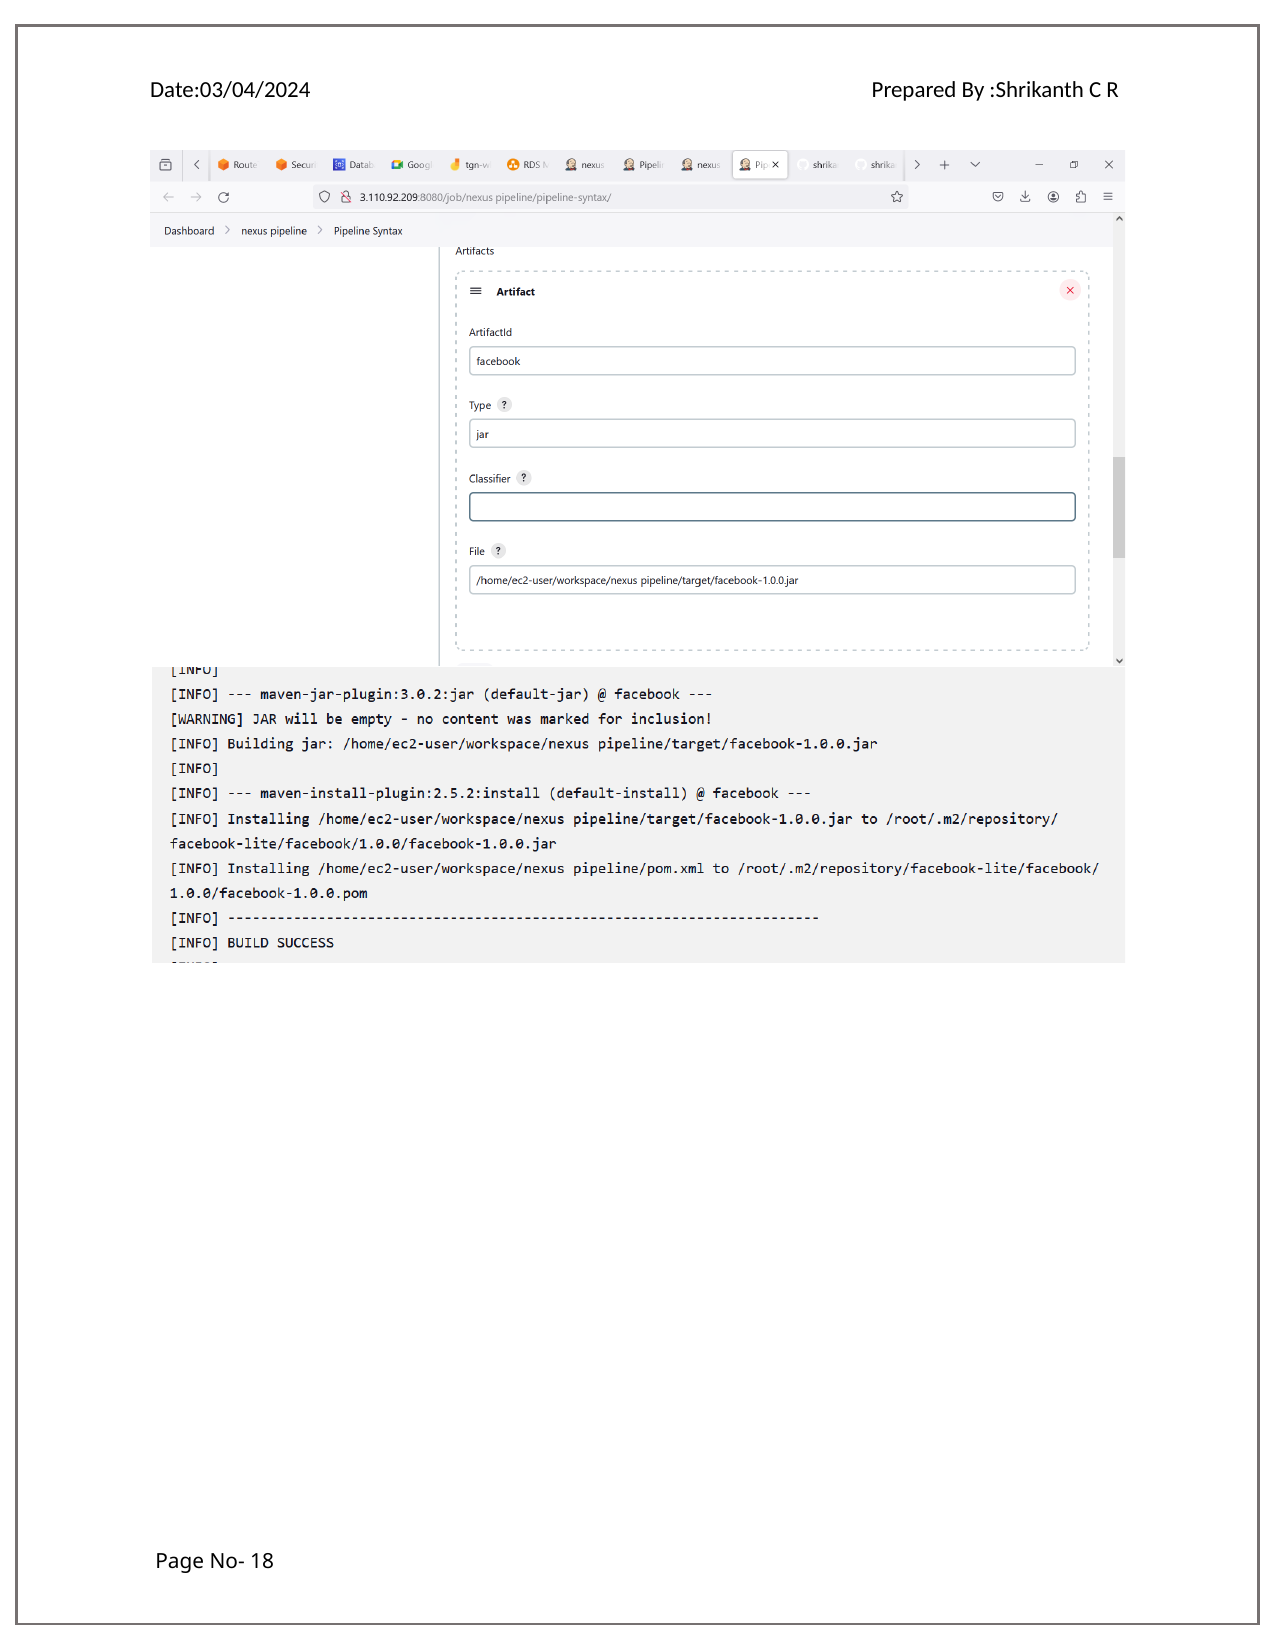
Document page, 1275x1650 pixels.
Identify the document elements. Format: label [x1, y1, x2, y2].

picture [150, 667, 1125, 963]
picture [150, 150, 1125, 666]
